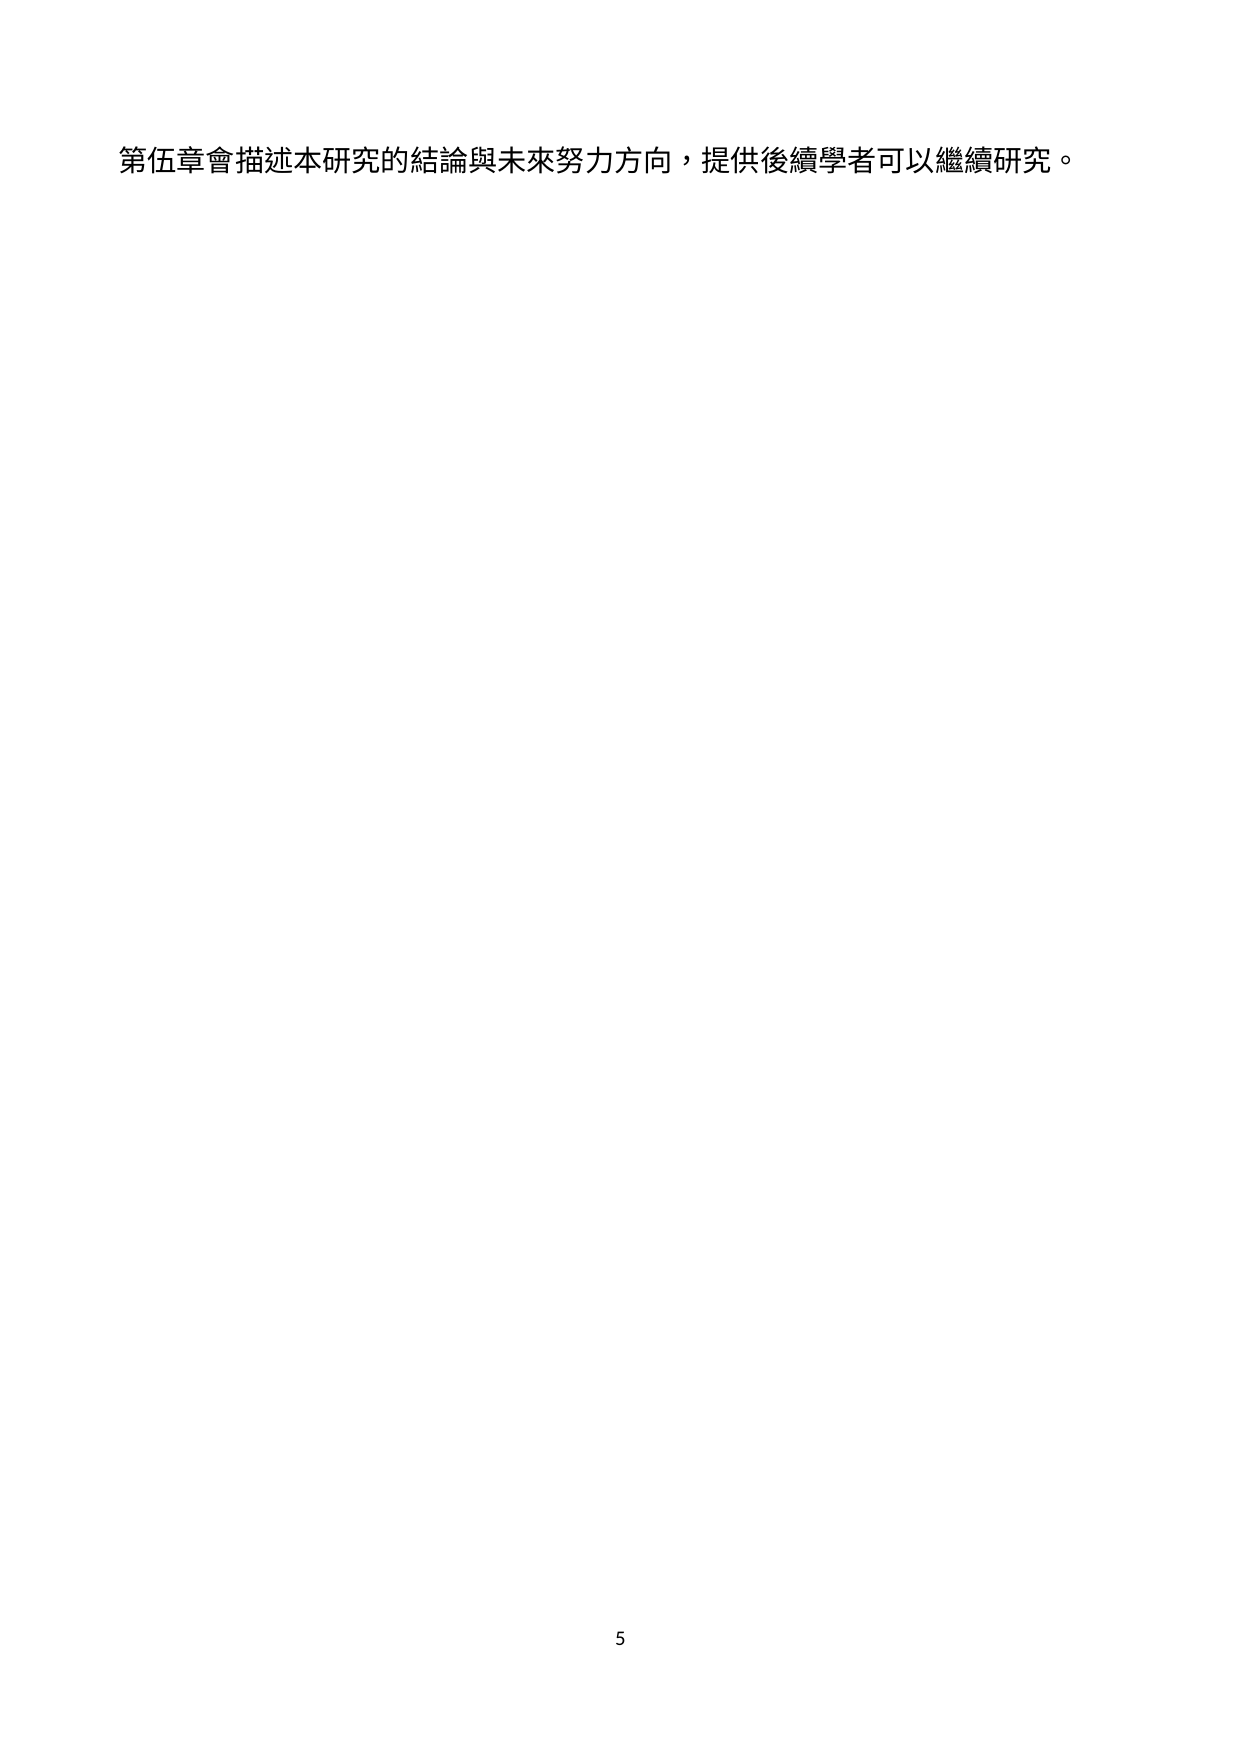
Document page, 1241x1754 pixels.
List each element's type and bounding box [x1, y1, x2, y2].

text [118, 122, 1122, 197]
